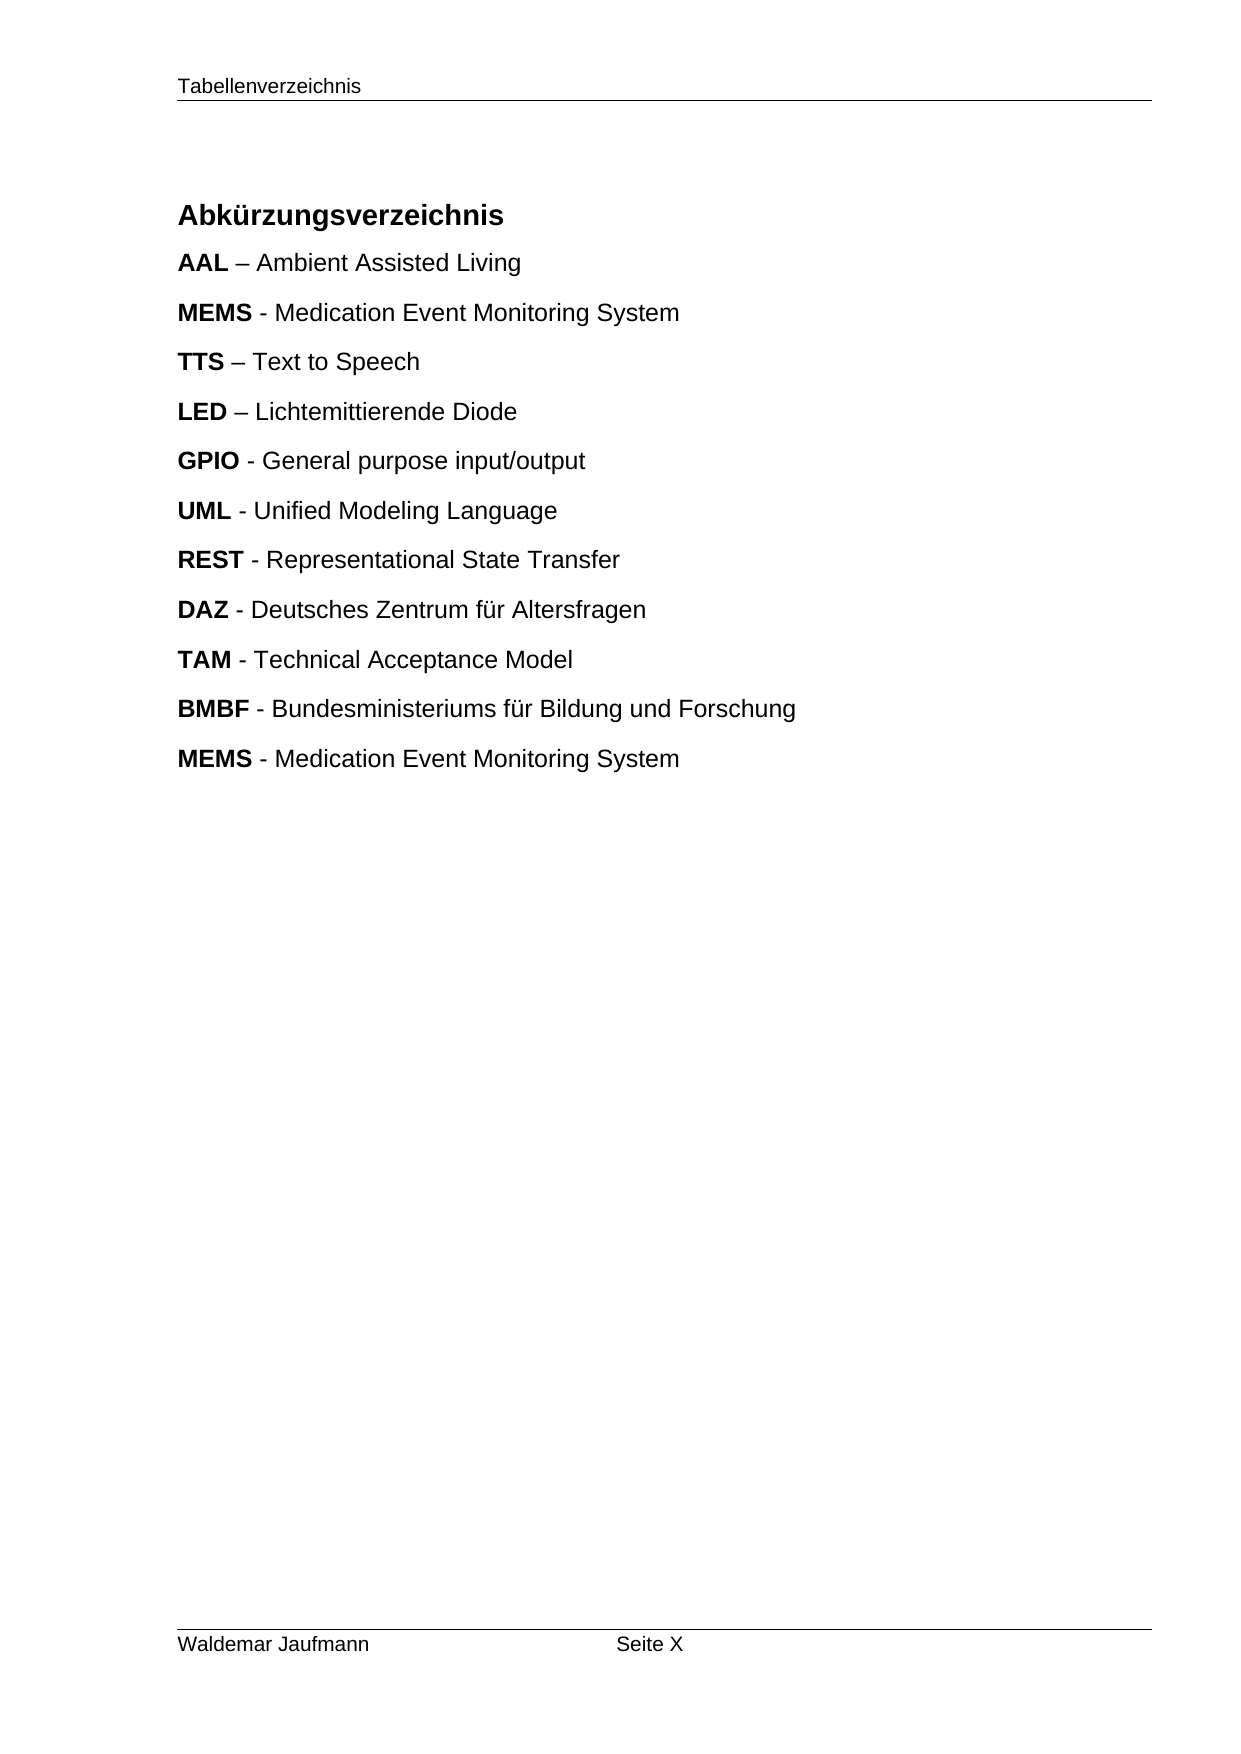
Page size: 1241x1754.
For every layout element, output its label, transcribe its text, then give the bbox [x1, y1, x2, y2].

text TTS – Text to Speech [177, 347, 1152, 376]
text TAM - Technical Acceptance Model [177, 645, 1152, 673]
text LED – Lichtemittierende Diode [177, 397, 1152, 426]
text MEMS - Medication Event Monitoring System [177, 298, 1152, 326]
text BMBF - Bundesministeriums für Bildung und Forschung [177, 694, 1152, 723]
text DAZ - Deutsches Zentrum für Altersfragen [177, 595, 1152, 624]
text MEMS - Medication Event Monitoring System [177, 744, 1152, 773]
text AAL – Ambient Assisted Living [177, 248, 1152, 277]
text UML - Unified Modeling Language [177, 496, 1152, 525]
text GPIO - General purpose input/output [177, 446, 1152, 475]
text REST - Representational State Transfer [177, 546, 1152, 574]
subtitle Abkürzungsverzeichnis [177, 198, 1152, 231]
